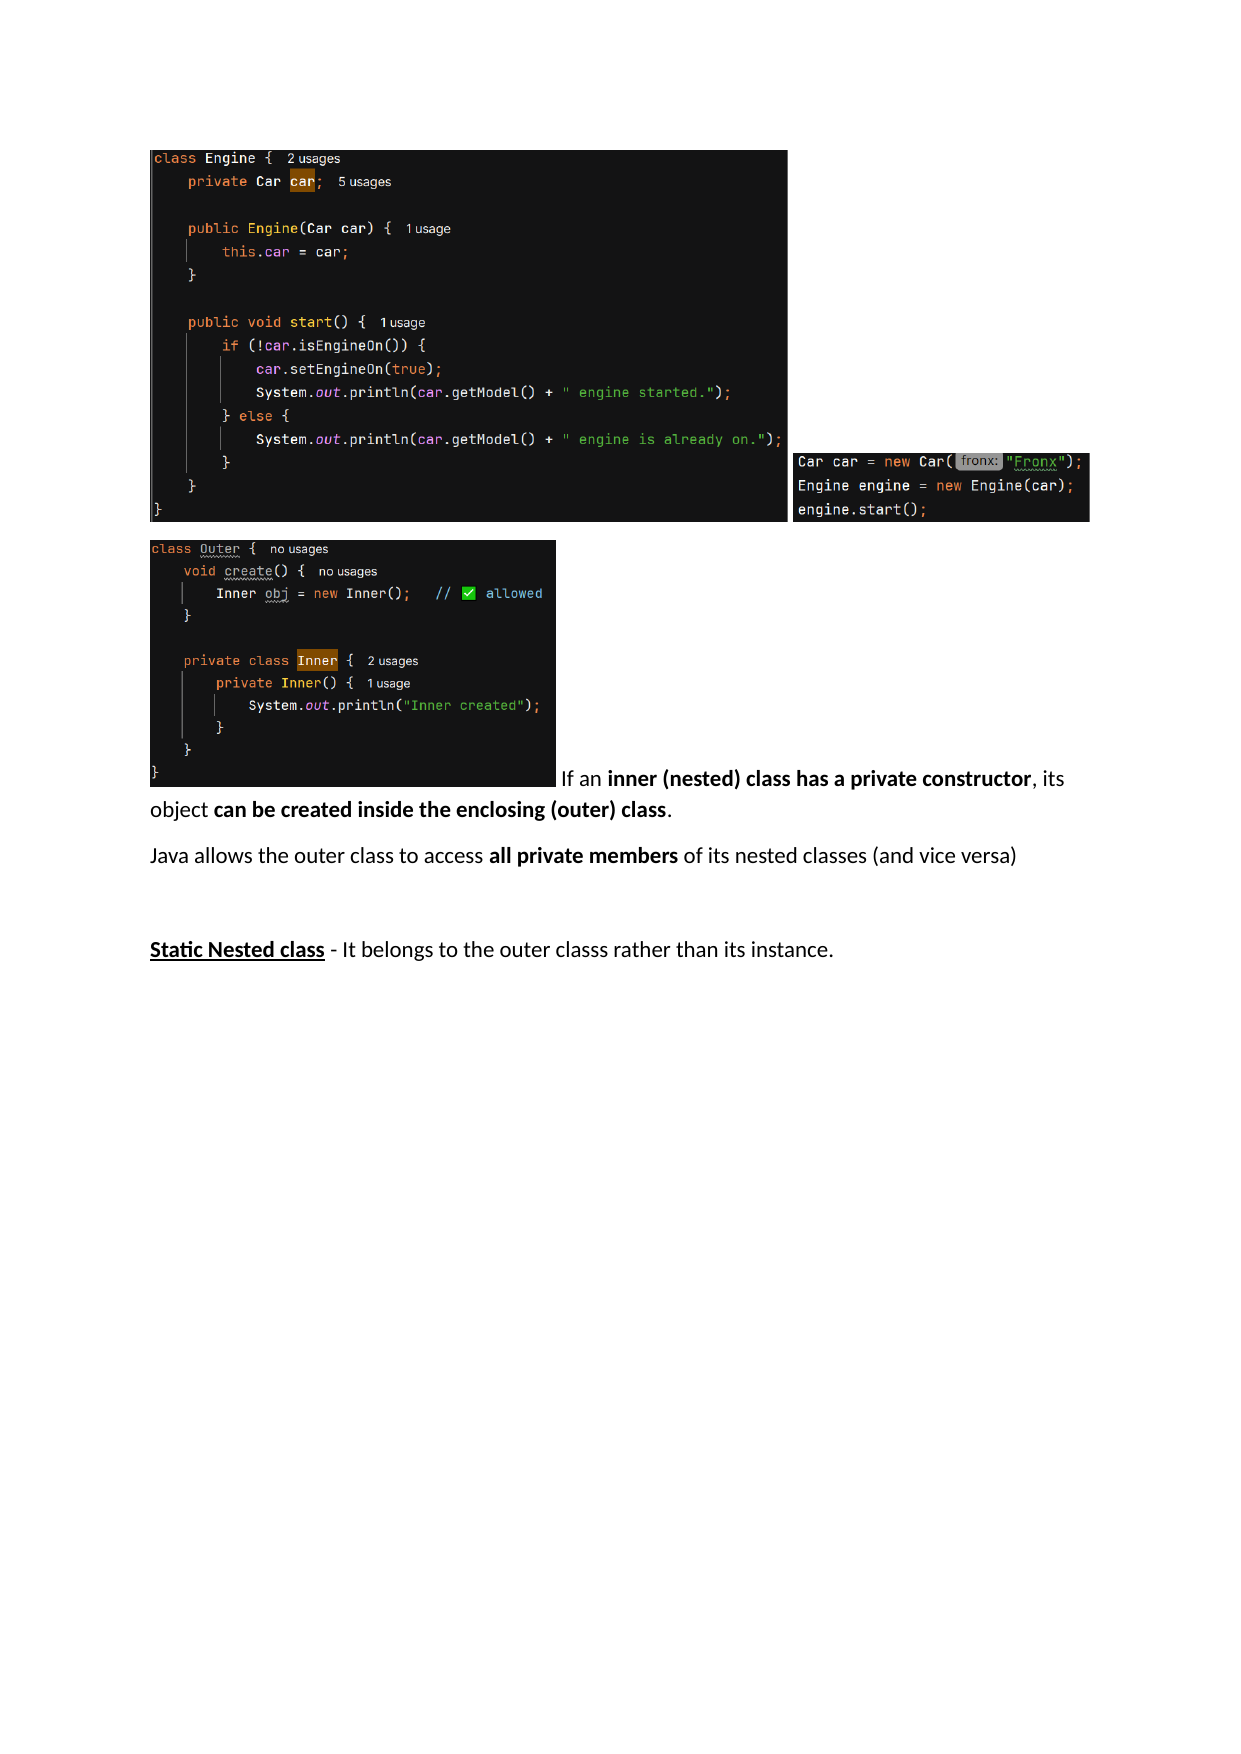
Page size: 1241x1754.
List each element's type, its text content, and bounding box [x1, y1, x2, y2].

picture [150, 150, 788, 522]
text Java allows the outer class to access all private members of its nested classes (and vice versa) [150, 842, 1090, 869]
picture [793, 453, 1090, 522]
picture [150, 540, 556, 787]
text Static Nested class - It belongs to the outer classs rather than its instance. [150, 935, 1090, 963]
